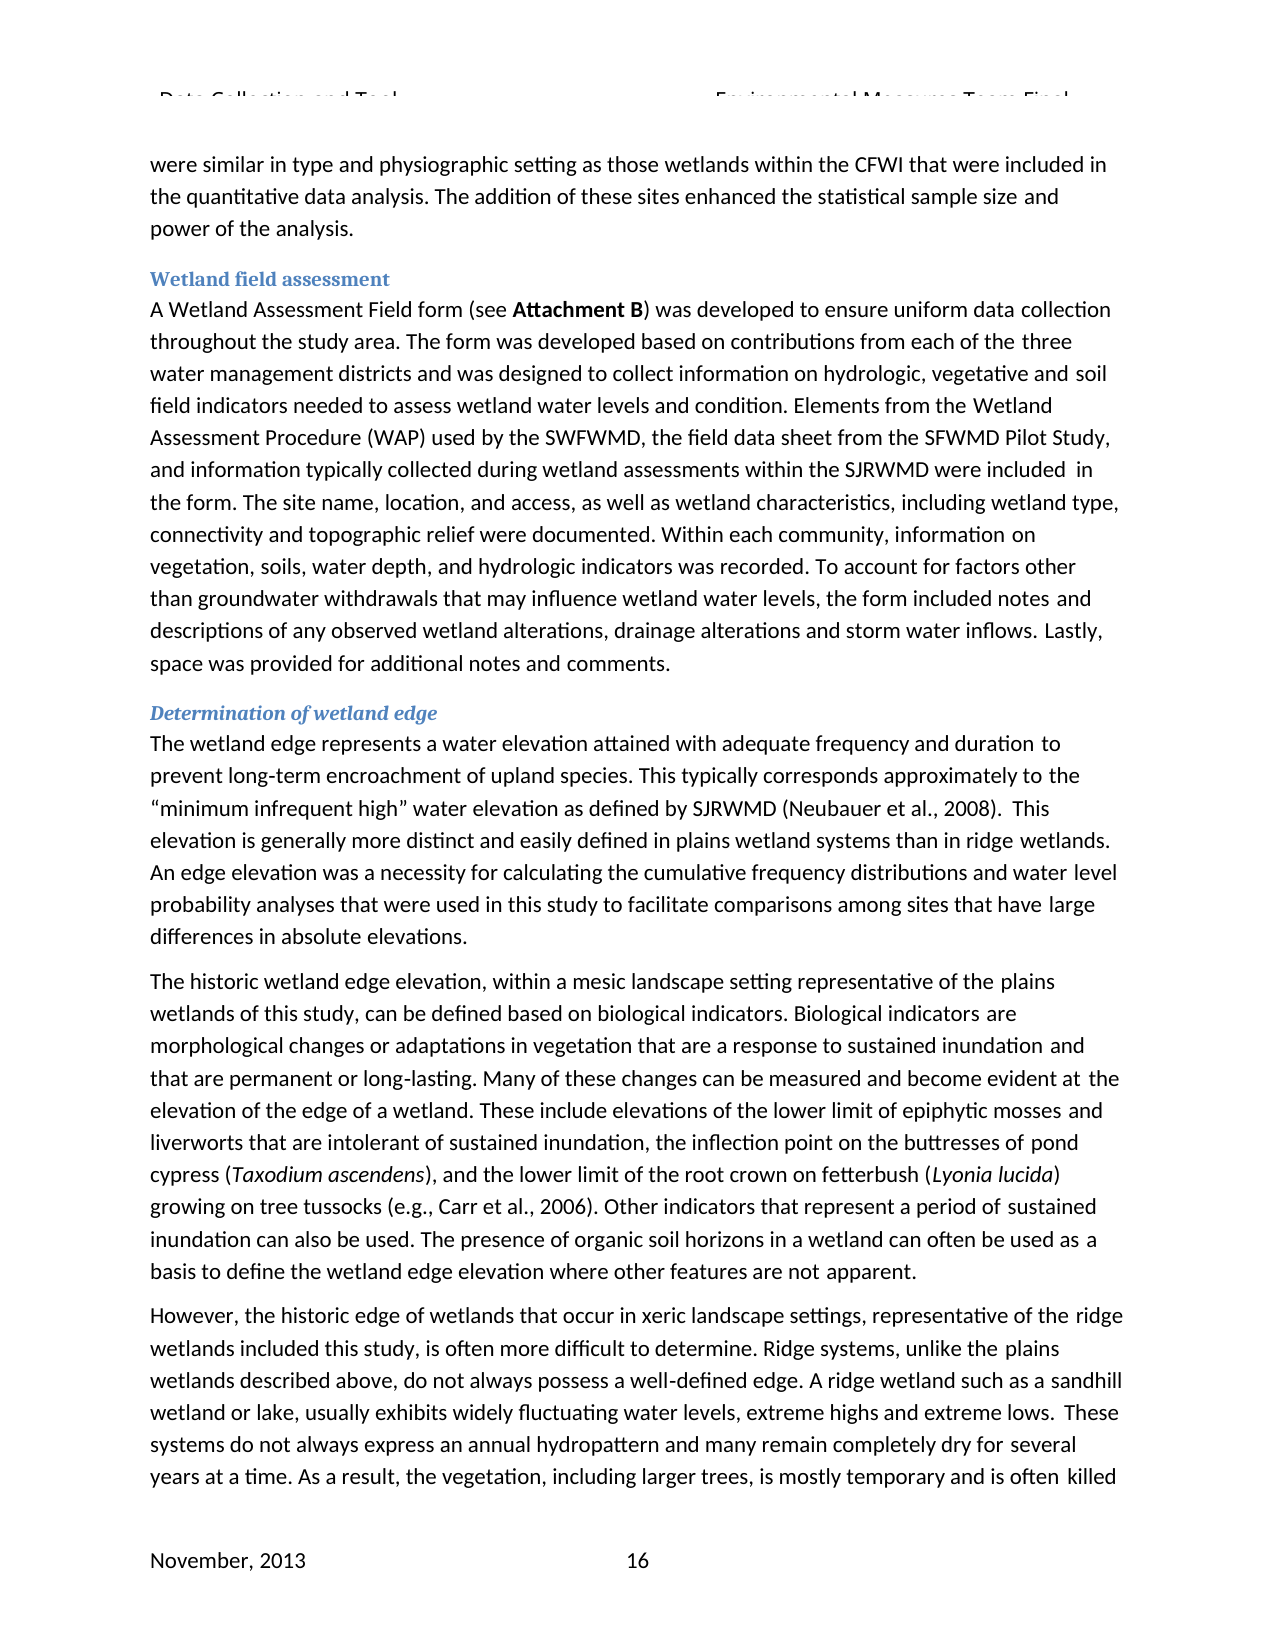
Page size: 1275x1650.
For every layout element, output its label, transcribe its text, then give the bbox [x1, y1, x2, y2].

text The historic wetland edge elevation, within a mesic landscape setting representative of the plains wetlands of this study, can be defined based on biological indicators. Biological indicators are morphological changes or adaptations in vegetation that are a response to sustained inundation and that are permanent or long‐lasting. Many of these changes can be measured and become evident at the elevation of the edge of a wetland. These include elevations of the lower limit of epiphytic mosses and liverworts that are intolerant of sustained inundation, the inflection point on the buttresses of pond cypress (Taxodium ascendens), and the lower limit of the root crown on fetterbush (Lyonia lucida) growing on tree tussocks (e.g., Carr et al., 2006). Other indicators that represent a period of sustained inundation can also be used. The presence of organic soil horizons in a wetland can often be used as a basis to define the wetland edge elevation where other features are not apparent. [150, 967, 1122, 1285]
text A Wetland Assessment Field form (see Attachment B) was developed to ensure uniform data collection throughout the study area. The form was developed based on contributions from each of the three water management districts and was designed to collect information on hydrologic, vegetative and soil field indicators needed to assess wetland water levels and condition. Elements from the Wetland Assessment Procedure (WAP) used by the SWFWMD, the field data sheet from the SFWMD Pilot Study, and information typically collected during wetland assessments within the SJRWMD were included in the form. The site name, location, and access, as well as wetland characteristics, including wetland type, connectivity and topographic relief were documented. Within each community, information on vegetation, soils, water depth, and hydrologic indicators was recorded. To account for factors other than groundwater withdrawals that may influence wetland water levels, the form included notes and descriptions of any observed wetland alterations, drainage alterations and storm water inflows. Lastly, space was provided for additional notes and comments. [150, 295, 1124, 677]
text The wetland edge represents a water elevation attained with adequate frequency and duration to prevent long‐term encroachment of upland species. This typically corresponds approximately to the “minimum infrequent high” water elevation as defined by SJRWMD (Neubauer et al., 2008). This elevation is generally more distinct and easily defined in plains wetland systems than in ridge wetlands. An edge elevation was a necessity for calculating the cumulative frequency distributions and water level probability analyses that were used in this study to facilitate comparisons among sites that have large differences in absolute elevations. [150, 729, 1124, 951]
text Wetland field assessment [150, 267, 1137, 291]
text Determination of wetland edge [150, 702, 1137, 726]
text However, the historic edge of wetlands that occur in xeric landscape settings, representative of the ridge wetlands included this study, is often more difficult to determine. Ridge systems, unlike the plains wetlands described above, do not always possess a well‐defined edge. A ridge wetland such as a sandhill wetland or lake, usually exhibits widely fluctuating water levels, extreme highs and extreme lows. These systems do not always express an annual hydropattern and many remain completely dry for several years at a time. As a result, the vegetation, including larger trees, is mostly temporary and is often killed [150, 1301, 1124, 1490]
text were similar in type and physiographic setting as those wetlands within the CFWI that were included in the quantitative data analysis. The addition of these sites enhanced the statistical sample size and power of the analysis. [150, 150, 1107, 242]
text November, 2013 16 [150, 1546, 1137, 1574]
